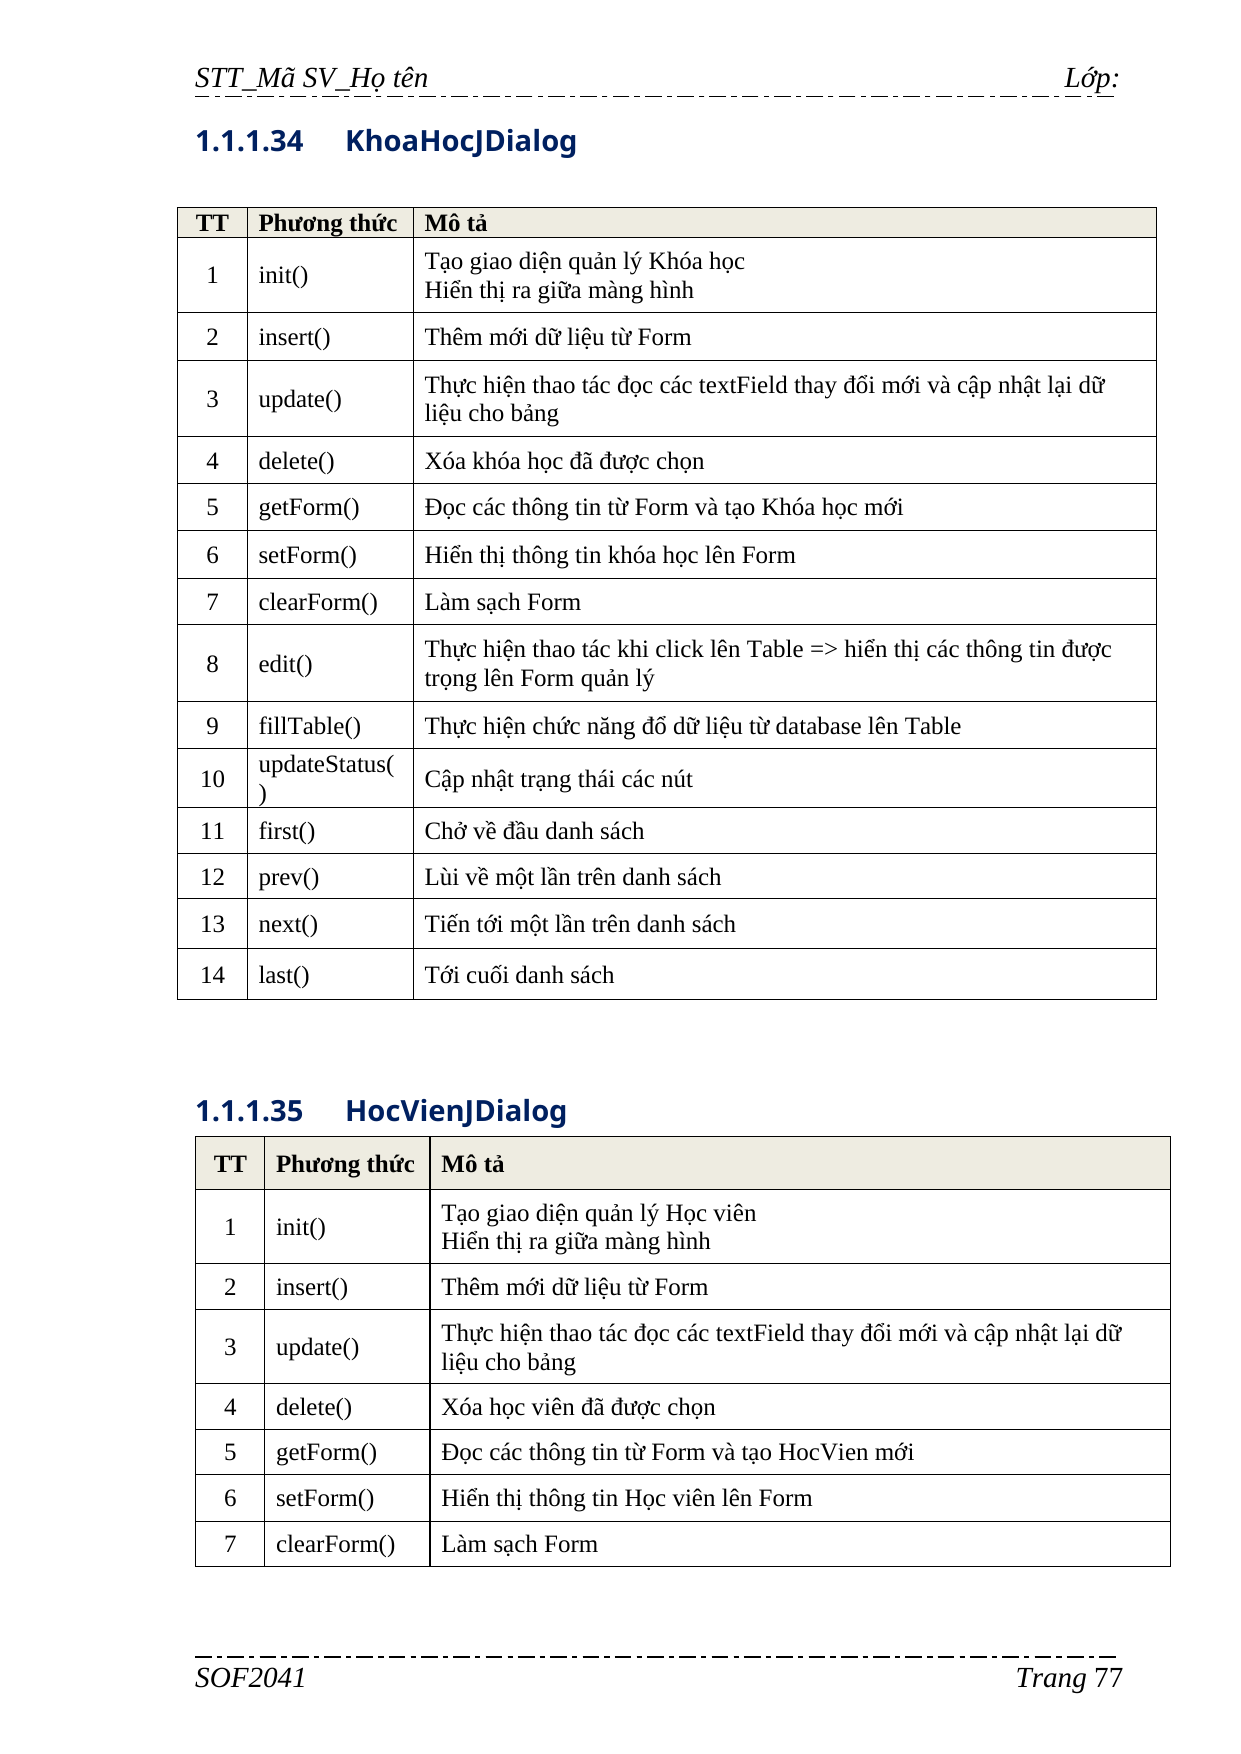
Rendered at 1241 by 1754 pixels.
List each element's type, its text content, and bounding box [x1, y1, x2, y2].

table_cell Chở về đầu danh sách [414, 808, 1156, 853]
table_cell 4 [196, 1384, 264, 1429]
table_cell Thực hiện thao tác khi click lên Table => hiển thị các thông tin được trọng lên Form quản lý [414, 625, 1156, 701]
table_cell 3 [178, 361, 247, 436]
table_cell delete() [248, 437, 413, 483]
table_cell 14 [178, 949, 247, 999]
table_cell Xóa học viên đã được chọn [431, 1384, 1170, 1429]
table_cell 12 [178, 854, 247, 898]
table_cell 7 [196, 1522, 264, 1566]
table_cell Xóa khóa học đã được chọn [414, 437, 1156, 483]
table_cell update() [248, 361, 413, 436]
table_cell Hiển thị thông tin Học viên lên Form [431, 1475, 1170, 1521]
table_cell Tạo giao diện quản lý Khóa học Hiển thị ra giữa màng hình [414, 238, 1156, 312]
table_cell Đọc các thông tin từ Form và tạo Khóa học mới [414, 484, 1156, 529]
table_header TT [178, 208, 247, 237]
subtitle HocVienJDialog [195, 1090, 1120, 1130]
table_cell insert() [248, 313, 413, 360]
table_cell updateStatus() [248, 749, 413, 807]
table_cell setForm() [265, 1475, 429, 1521]
table_cell Lùi về một lần trên danh sách [414, 854, 1156, 898]
table_cell Làm sạch Form [431, 1522, 1170, 1566]
table_cell 7 [178, 579, 247, 624]
table_cell setForm() [248, 531, 413, 578]
table_cell Thêm mới dữ liệu từ Form [414, 313, 1156, 360]
table_cell Tới cuối danh sách [414, 949, 1156, 999]
table_cell 4 [178, 437, 247, 483]
table_cell clearForm() [248, 579, 413, 624]
table_cell 6 [196, 1475, 264, 1521]
table_cell 9 [178, 702, 247, 748]
table_cell 13 [178, 899, 247, 948]
table_cell init() [265, 1190, 429, 1262]
table_cell next() [248, 899, 413, 948]
table_header Phương thức [265, 1137, 429, 1189]
table_cell init() [248, 238, 413, 312]
table_header TT [196, 1137, 264, 1189]
table_cell update() [265, 1310, 429, 1383]
table_cell first() [248, 808, 413, 853]
subtitle KhoaHocJDialog [195, 120, 1120, 160]
table_cell 8 [178, 625, 247, 701]
table_cell Thực hiện thao tác đọc các textField thay đổi mới và cập nhật lại dữ liệu cho bảng [414, 361, 1156, 436]
table_cell delete() [265, 1384, 429, 1429]
table_cell fillTable() [248, 702, 413, 748]
table_cell clearForm() [265, 1522, 429, 1566]
table_cell 10 [178, 749, 247, 807]
table_cell 2 [196, 1264, 264, 1309]
table_cell 3 [196, 1310, 264, 1383]
table_cell getForm() [265, 1430, 429, 1474]
table_cell 1 [196, 1190, 264, 1262]
table_cell edit() [248, 625, 413, 701]
table_cell Cập nhật trạng thái các nút [414, 749, 1156, 807]
table_cell last() [248, 949, 413, 999]
table_cell 5 [196, 1430, 264, 1474]
table_cell Đọc các thông tin từ Form và tạo HocVien mới [431, 1430, 1170, 1474]
table_cell Làm sạch Form [414, 579, 1156, 624]
table_cell Thực hiện thao tác đọc các textField thay đổi mới và cập nhật lại dữ liệu cho bảng [431, 1310, 1170, 1383]
table_header Phương thức [248, 208, 413, 237]
table_cell insert() [265, 1264, 429, 1309]
table_cell Tiến tới một lần trên danh sách [414, 899, 1156, 948]
table_cell 2 [178, 313, 247, 360]
table_header Mô tả [431, 1137, 1170, 1189]
table_cell 1 [178, 238, 247, 312]
table_cell Thực hiện chức năng đổ dữ liệu từ database lên Table [414, 702, 1156, 748]
table_cell getForm() [248, 484, 413, 529]
table_cell 6 [178, 531, 247, 578]
table_cell Hiển thị thông tin khóa học lên Form [414, 531, 1156, 578]
table_cell Thêm mới dữ liệu từ Form [431, 1264, 1170, 1309]
table_cell 5 [178, 484, 247, 529]
table_cell prev() [248, 854, 413, 898]
table_cell Tạo giao diện quản lý Học viên Hiển thị ra giữa màng hình [431, 1190, 1170, 1262]
table_header Mô tả [414, 208, 1156, 237]
table_cell 11 [178, 808, 247, 853]
